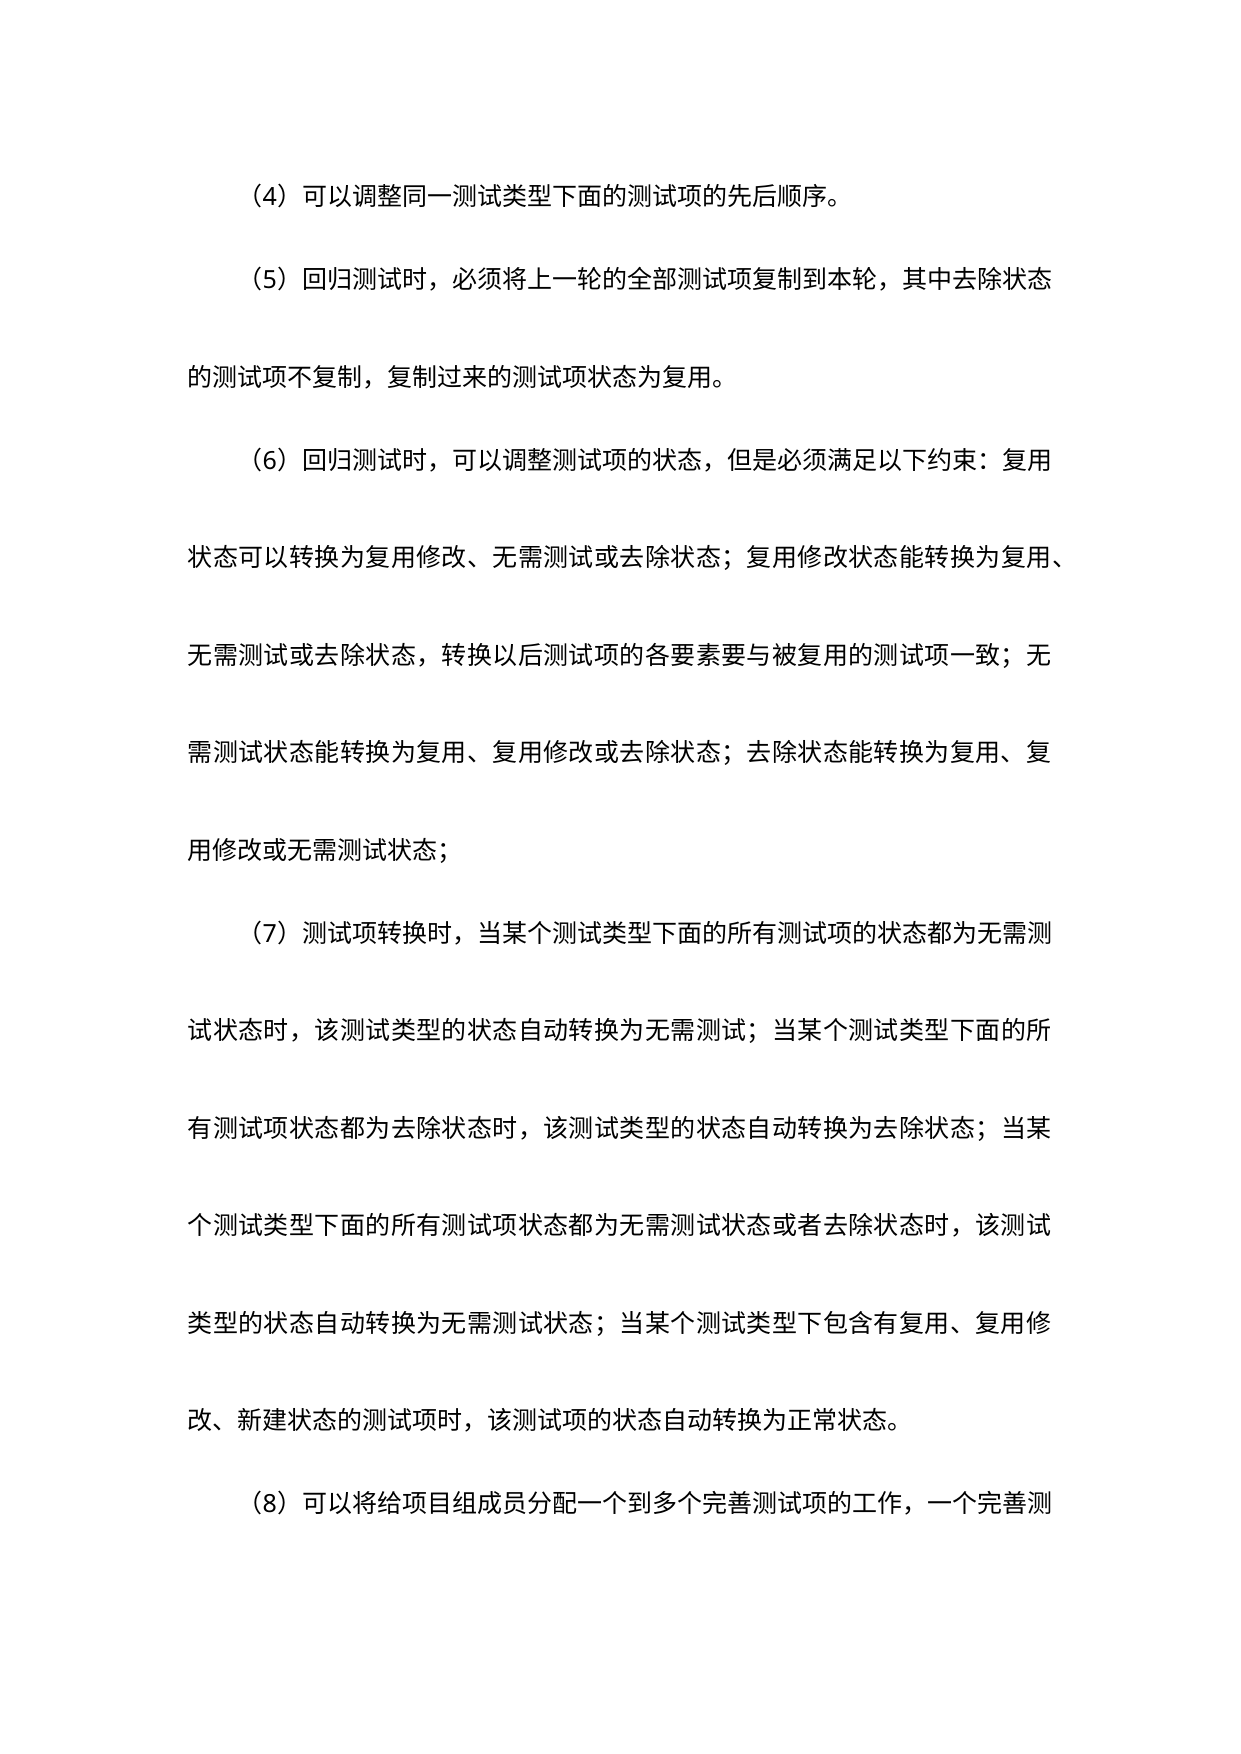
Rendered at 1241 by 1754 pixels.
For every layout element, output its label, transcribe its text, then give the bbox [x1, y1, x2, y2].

text （6）回归测试时，可以调整测试项的状态，但是必须满足以下约束：复用状态可以转换为复用修改、无需测试或去除状态；复用修改状态能转换为复用、无需测试或去除状态，转换以后测试项的各要素要与被复用的测试项一致；无需测试状态能转换为复用、复用修改或去除状态；去除状态能转换为复用、复用修改或无需测试状态； [187, 426, 1053, 881]
text （4）可以调整同一测试类型下面的测试项的先后顺序。 [187, 162, 1053, 227]
text （7）测试项转换时，当某个测试类型下面的所有测试项的状态都为无需测试状态时，该测试类型的状态自动转换为无需测试；当某个测试类型下面的所有测试项状态都为去除状态时，该测试类型的状态自动转换为去除状态；当某个测试类型下面的所有测试项状态都为无需测试状态或者去除状态时，该测试类型的状态自动转换为无需测试状态；当某个测试类型下包含有复用、复用修改、新建状态的测试项时，该测试项的状态自动转换为正常状态。 [187, 899, 1053, 1451]
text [187, 1469, 1053, 1534]
text （5）回归测试时，必须将上一轮的全部测试项复制到本轮，其中去除状态的测试项不复制，复制过来的测试项状态为复用。 [187, 245, 1053, 408]
